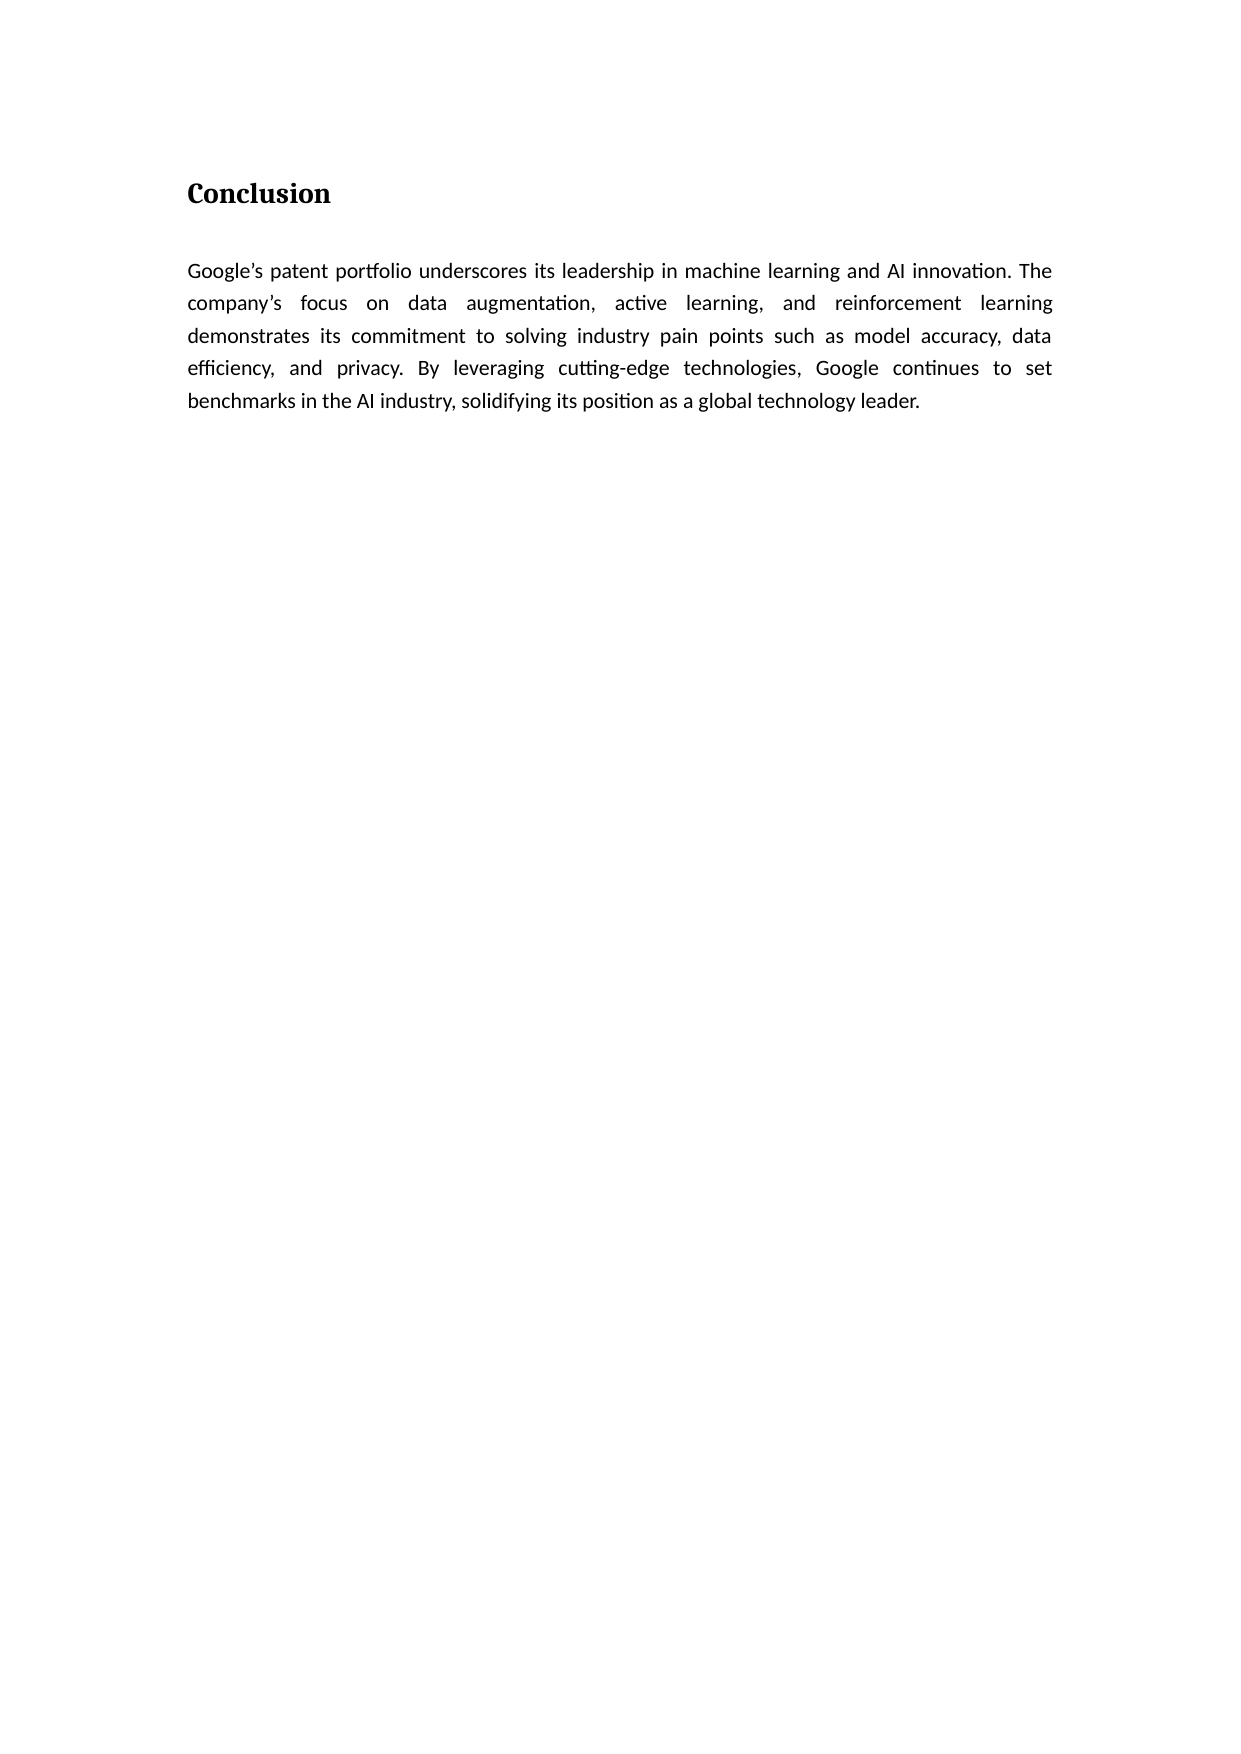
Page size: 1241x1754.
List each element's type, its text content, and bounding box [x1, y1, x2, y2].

subtitle Conclusion [187, 162, 1053, 227]
